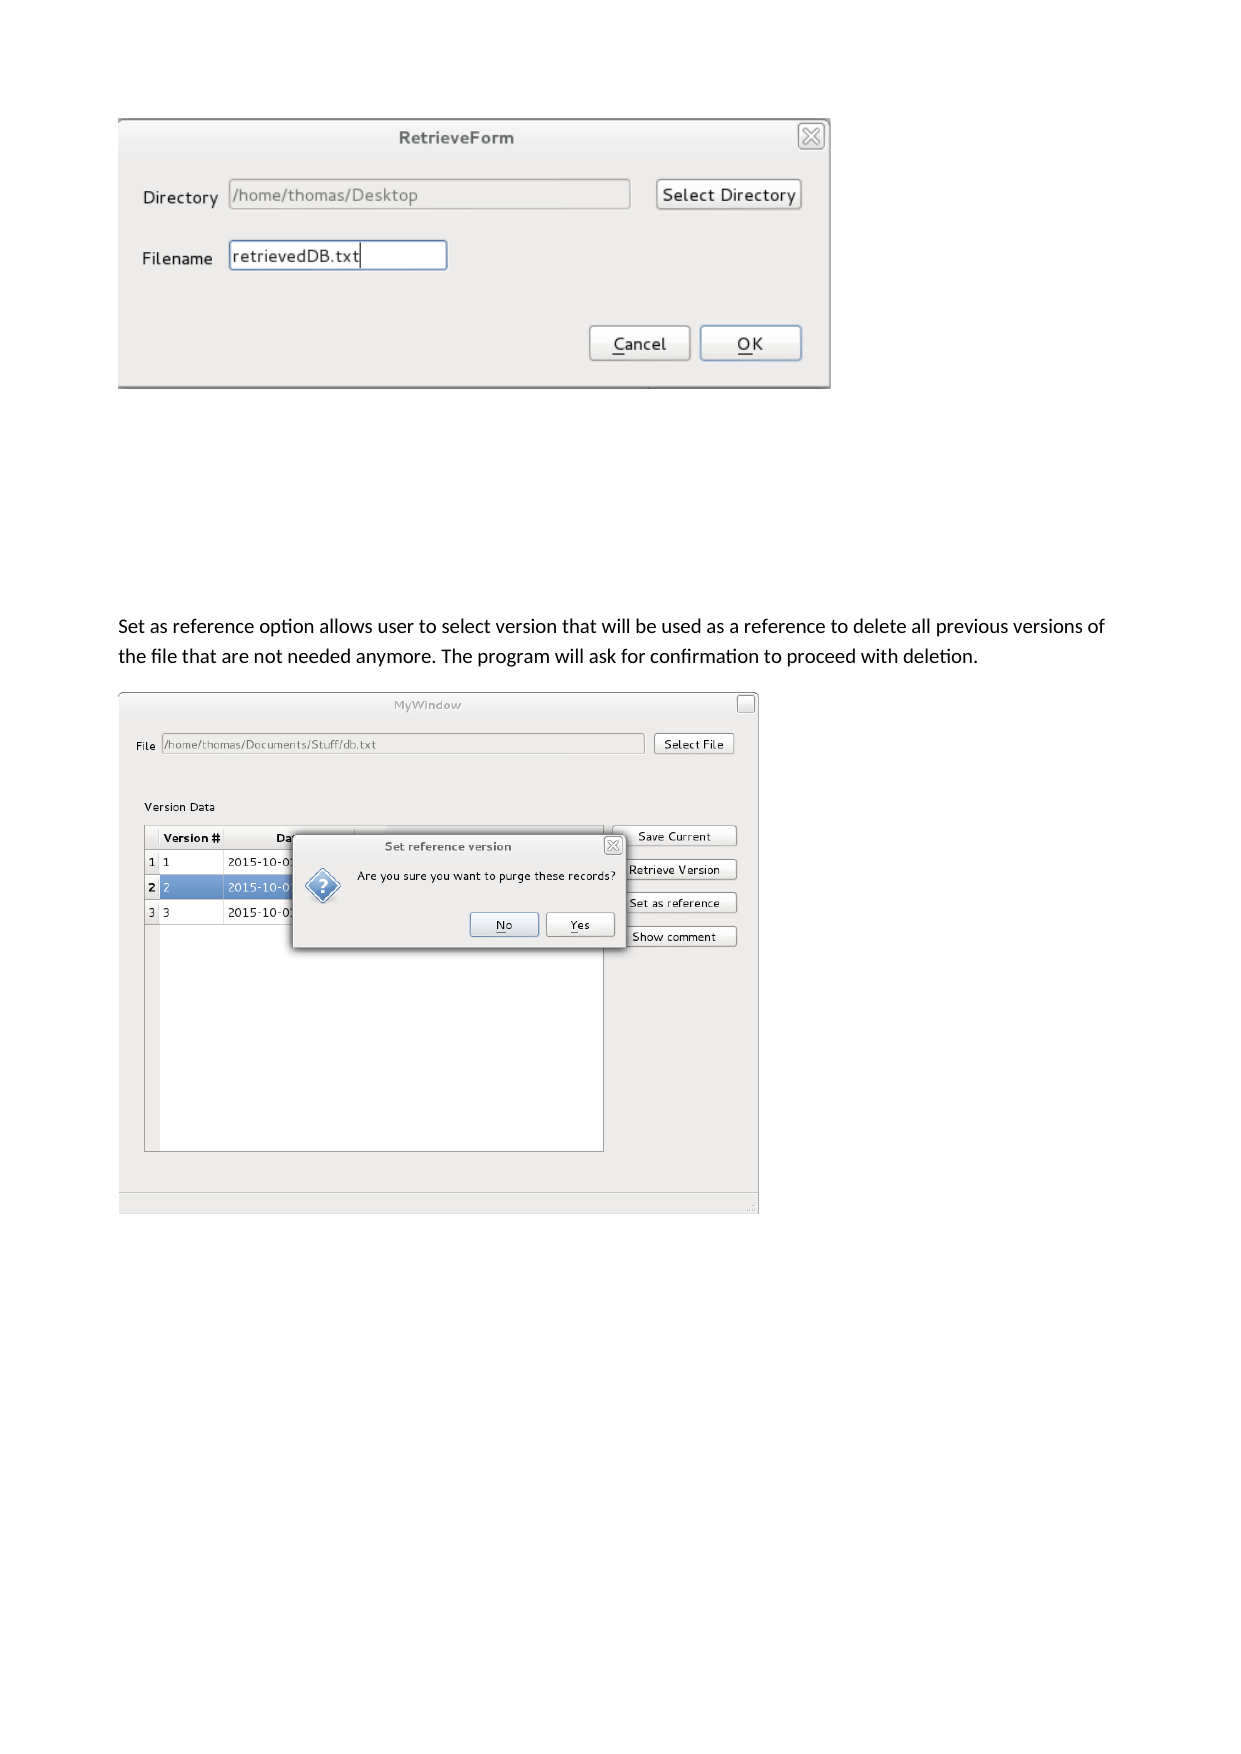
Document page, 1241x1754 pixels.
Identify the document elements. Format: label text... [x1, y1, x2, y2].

picture [118, 692, 759, 1214]
picture [118, 118, 831, 389]
text Set as reference option allows user to select version that will be used as a reference to delete all previous versions of the file that are not needed anymore. The program will ask for confirmation to proceed with deletion. [118, 614, 1122, 668]
